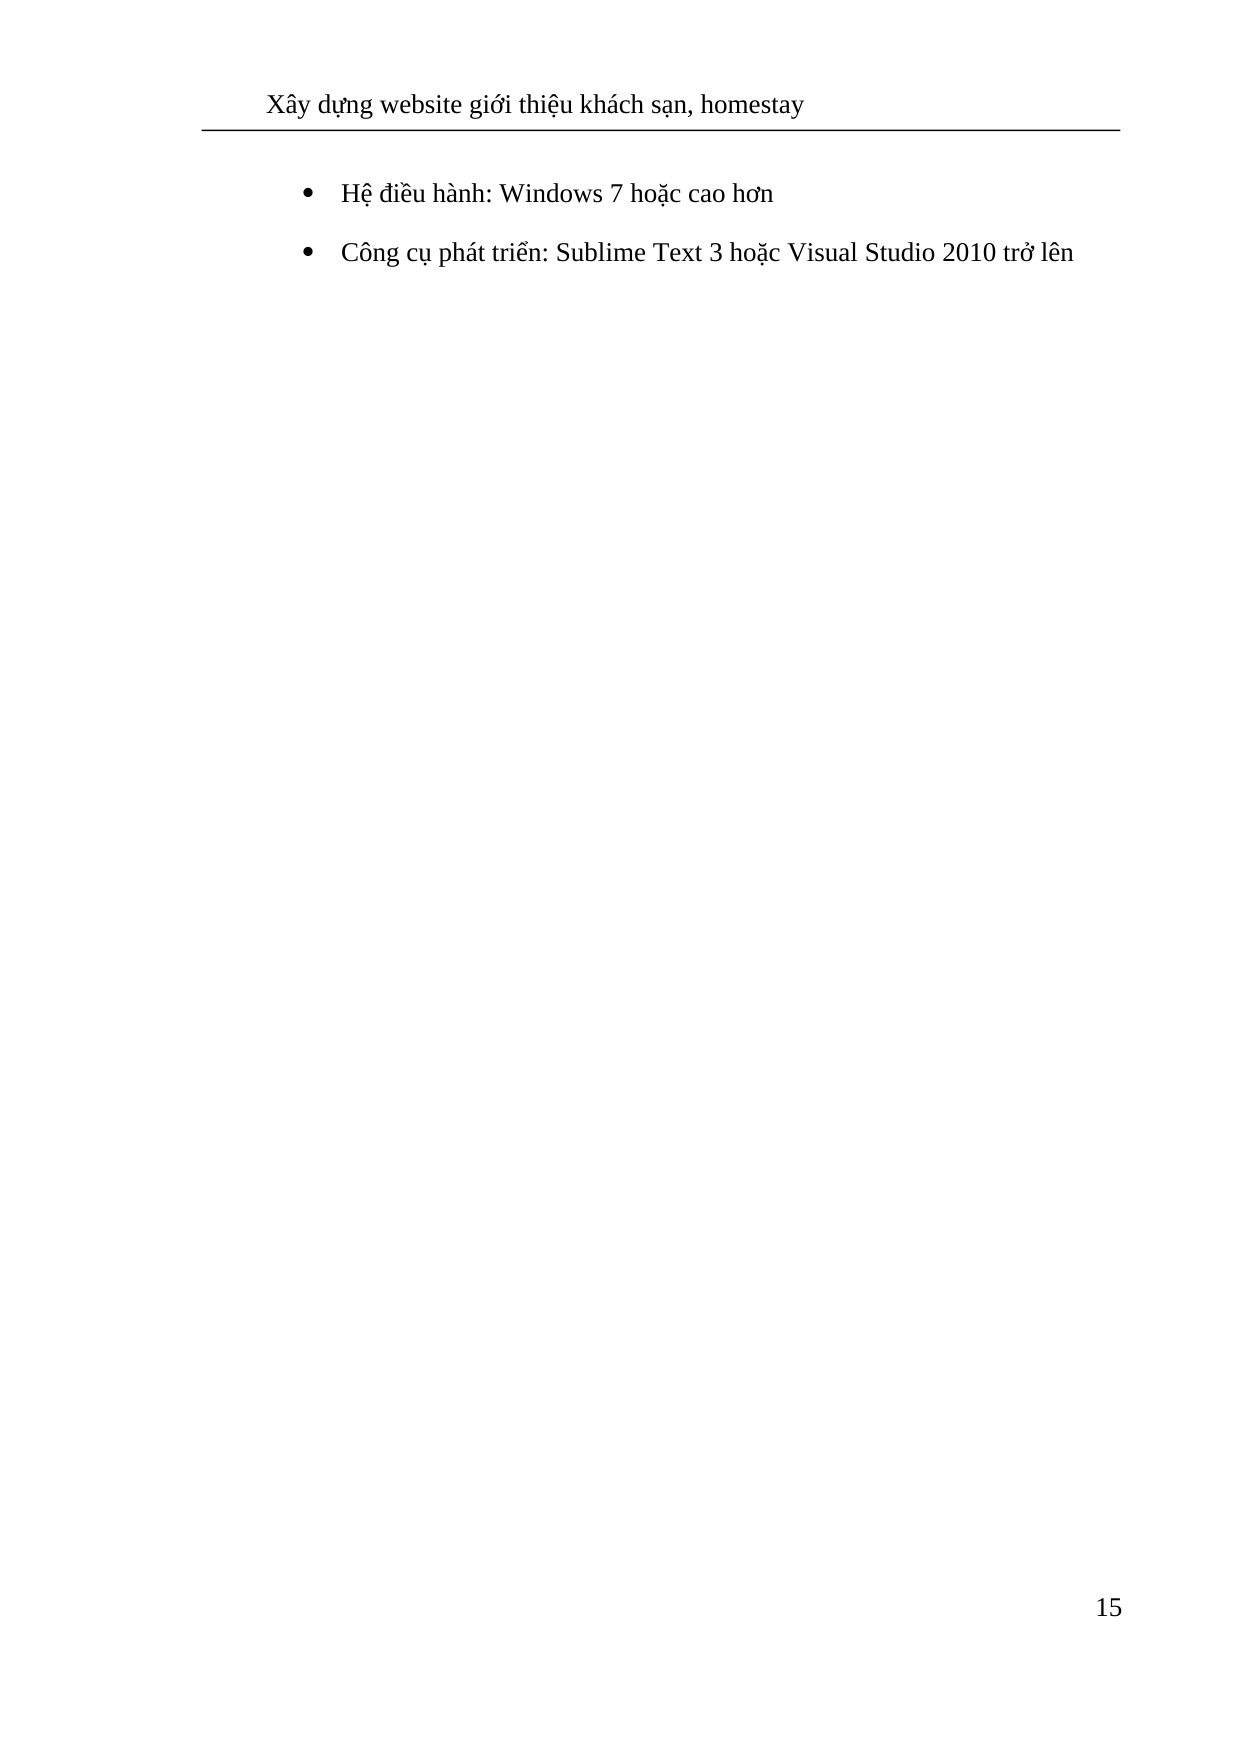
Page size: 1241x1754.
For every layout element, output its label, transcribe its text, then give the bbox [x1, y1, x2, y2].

list Công cụ phát triển: Sublime Text 3 hoặc Visual Studio 2010 trở lên [303, 237, 1122, 268]
list Hệ điều hành: Windows 7 hoặc cao hơn [303, 177, 1122, 208]
